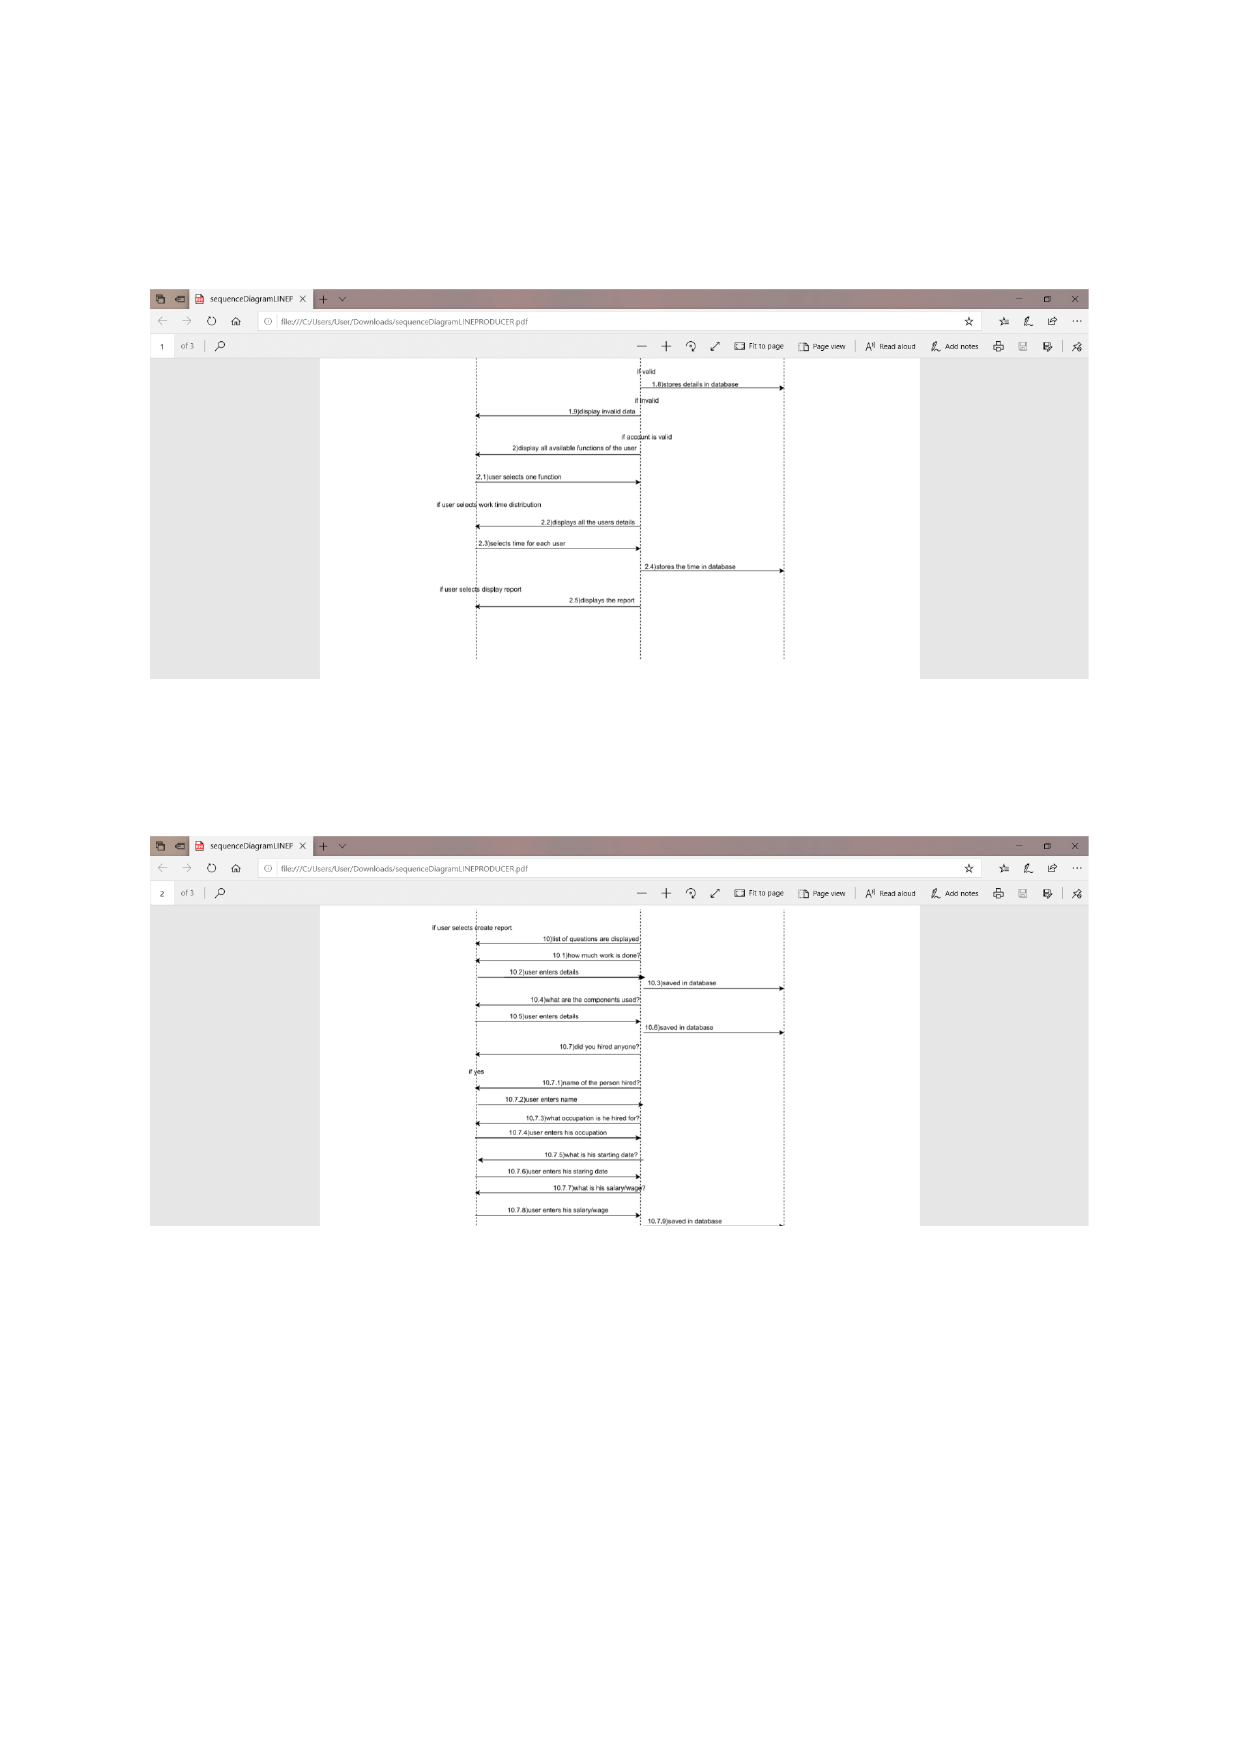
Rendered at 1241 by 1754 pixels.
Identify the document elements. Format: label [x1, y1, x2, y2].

picture [150, 697, 1089, 1226]
picture [150, 150, 1089, 679]
